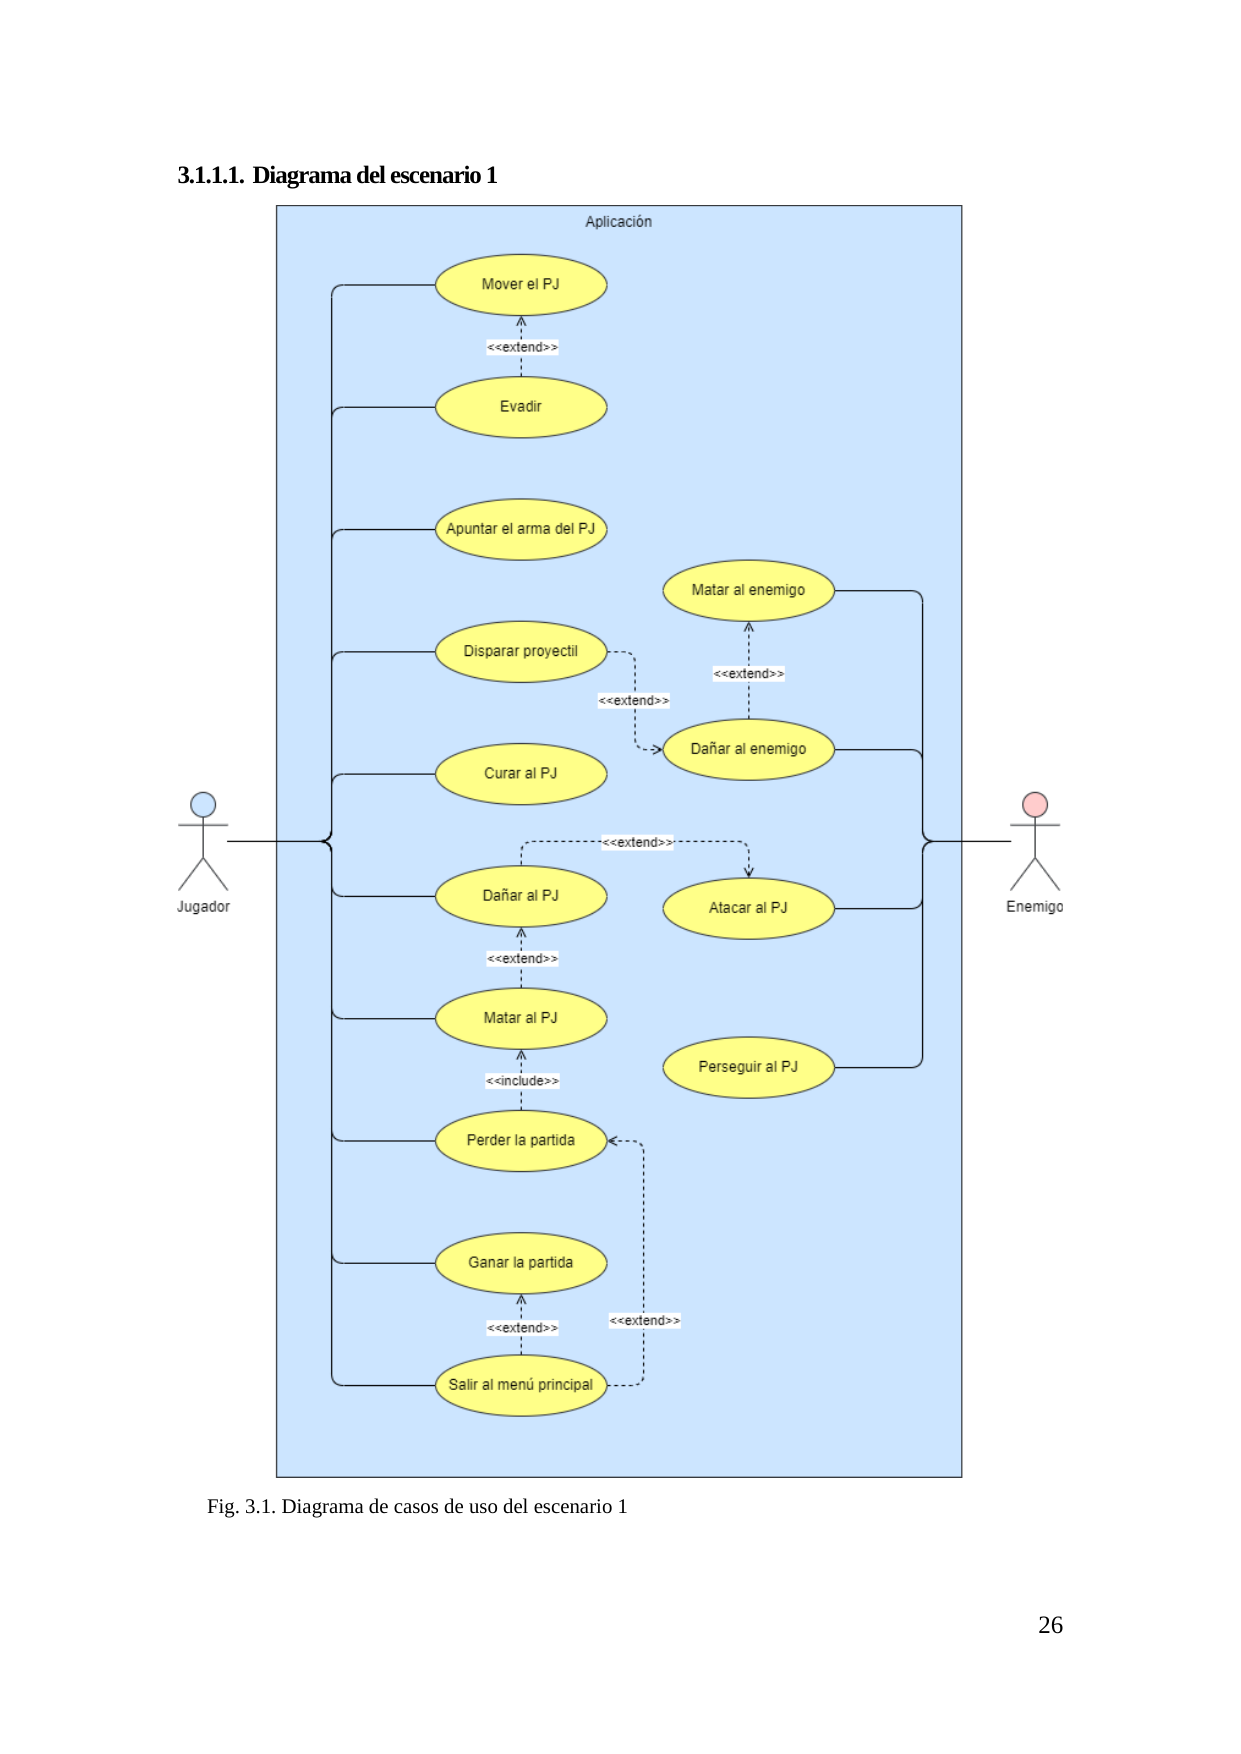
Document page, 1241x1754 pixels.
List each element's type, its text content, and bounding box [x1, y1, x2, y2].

picture [177, 205, 1063, 1478]
list Diagrama del escenario 1 [177, 160, 1063, 189]
text Fig. 3.1. Diagrama de casos de uso del escenario 1 [177, 1494, 1063, 1518]
